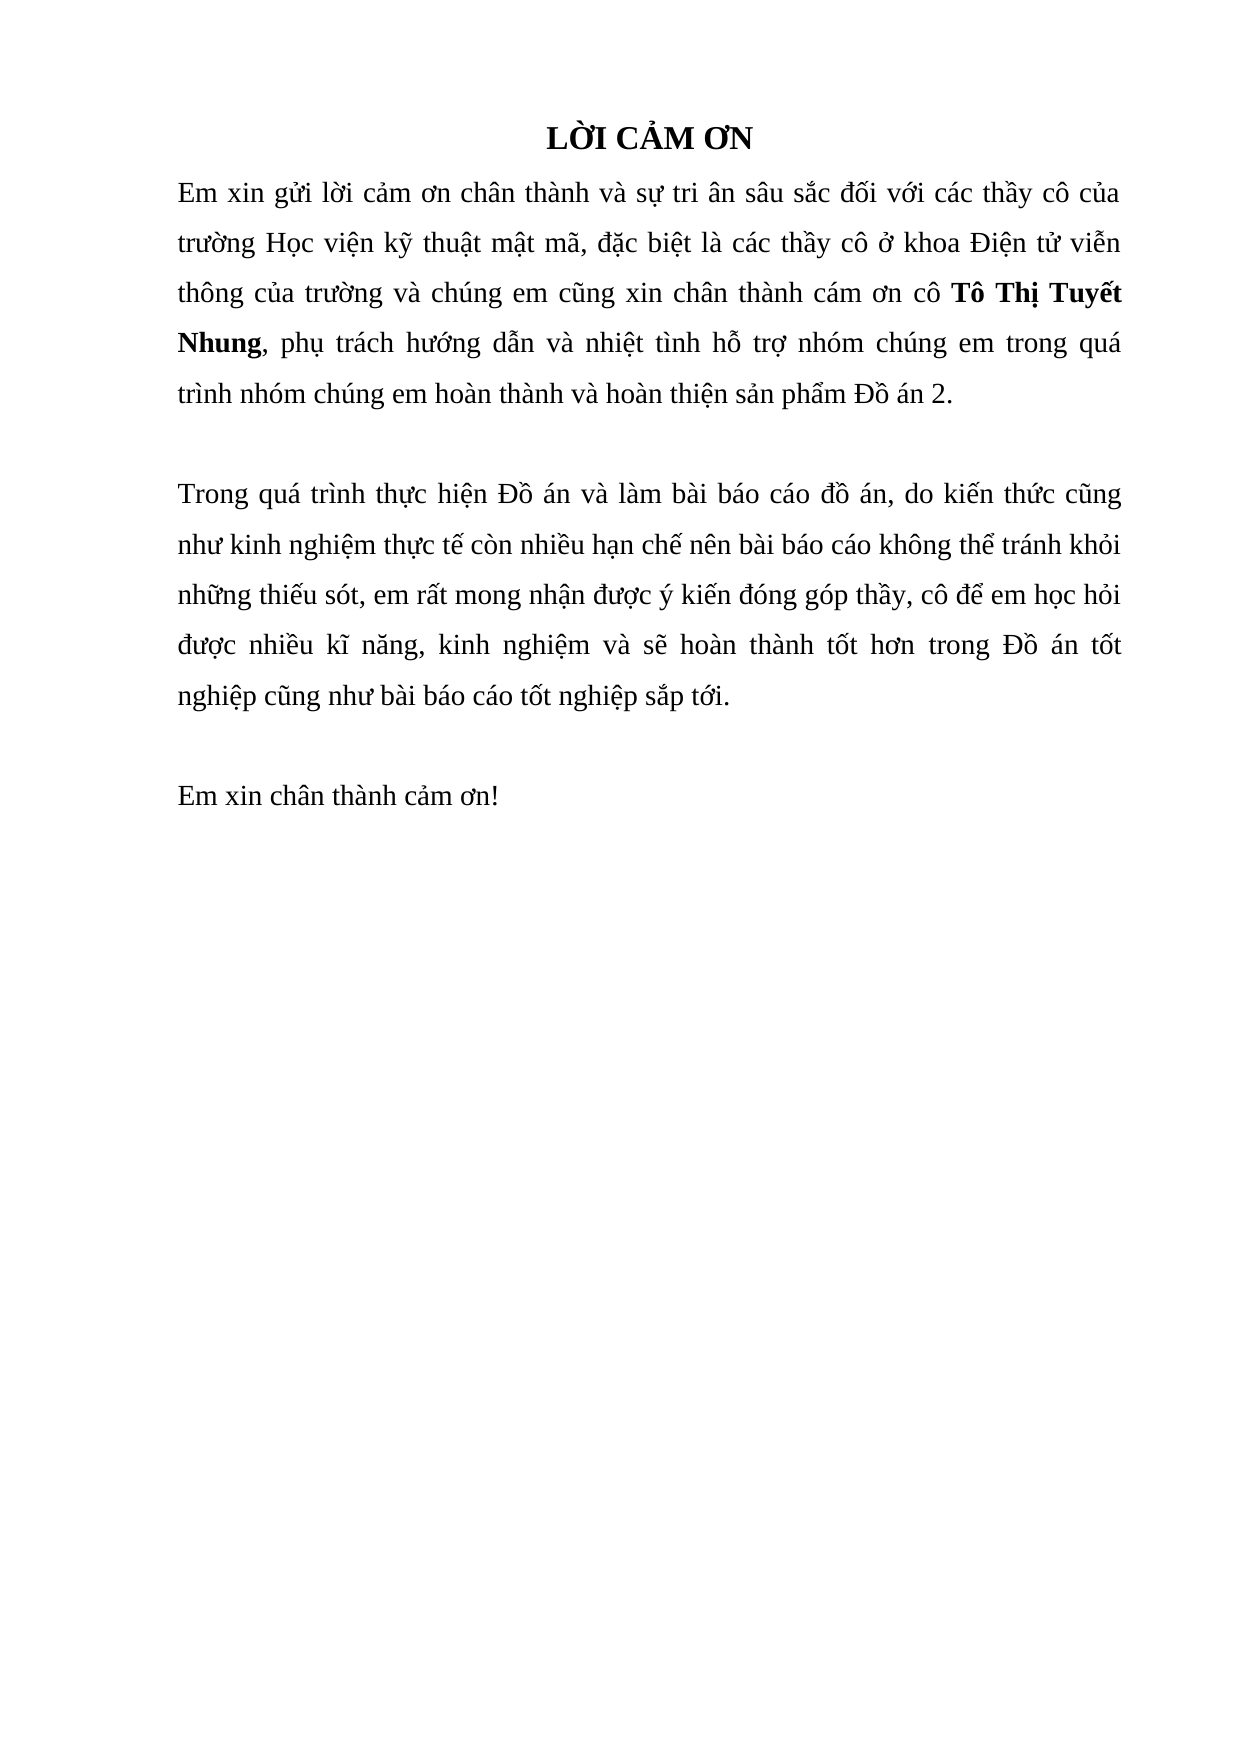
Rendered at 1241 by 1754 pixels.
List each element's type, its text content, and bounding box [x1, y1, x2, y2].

text Em xin chân thành cảm ơn! [177, 778, 1122, 812]
text Trong quá trình thực hiện Đồ án và làm bài báo cáo đồ án, do kiến thức cũng như kinh nghiệm thực tế còn nhiều hạn chế nên bài báo cáo không thể tránh khỏi những thiếu sót, em rất mong nhận được ý kiến đóng góp thầy, cô để em học hỏi được nhiều kĩ năng, kinh nghiệm và sẽ hoàn thành tốt hơn trong Đồ án tốt nghiệp cũng như bài báo cáo tốt nghiệp sắp tới. [177, 477, 1122, 711]
text Em xin gửi lời cảm ơn chân thành và sự tri ân sâu sắc đối với các thầy cô của trường Học viện kỹ thuật mật mã, đặc biệt là các thầy cô ở khoa Điện tử viễn thông của trường và chúng em cũng xin chân thành cám ơn cô Tô Thị Tuyết Nhung, phụ trách hướng dẫn và nhiệt tình hỗ trợ nhóm chúng em trong quá trình nhóm chúng em hoàn thành và hoàn thiện sản phẩm Đồ án 2. [177, 175, 1122, 409]
subtitle LỜI CẢM ƠN [177, 118, 1122, 156]
